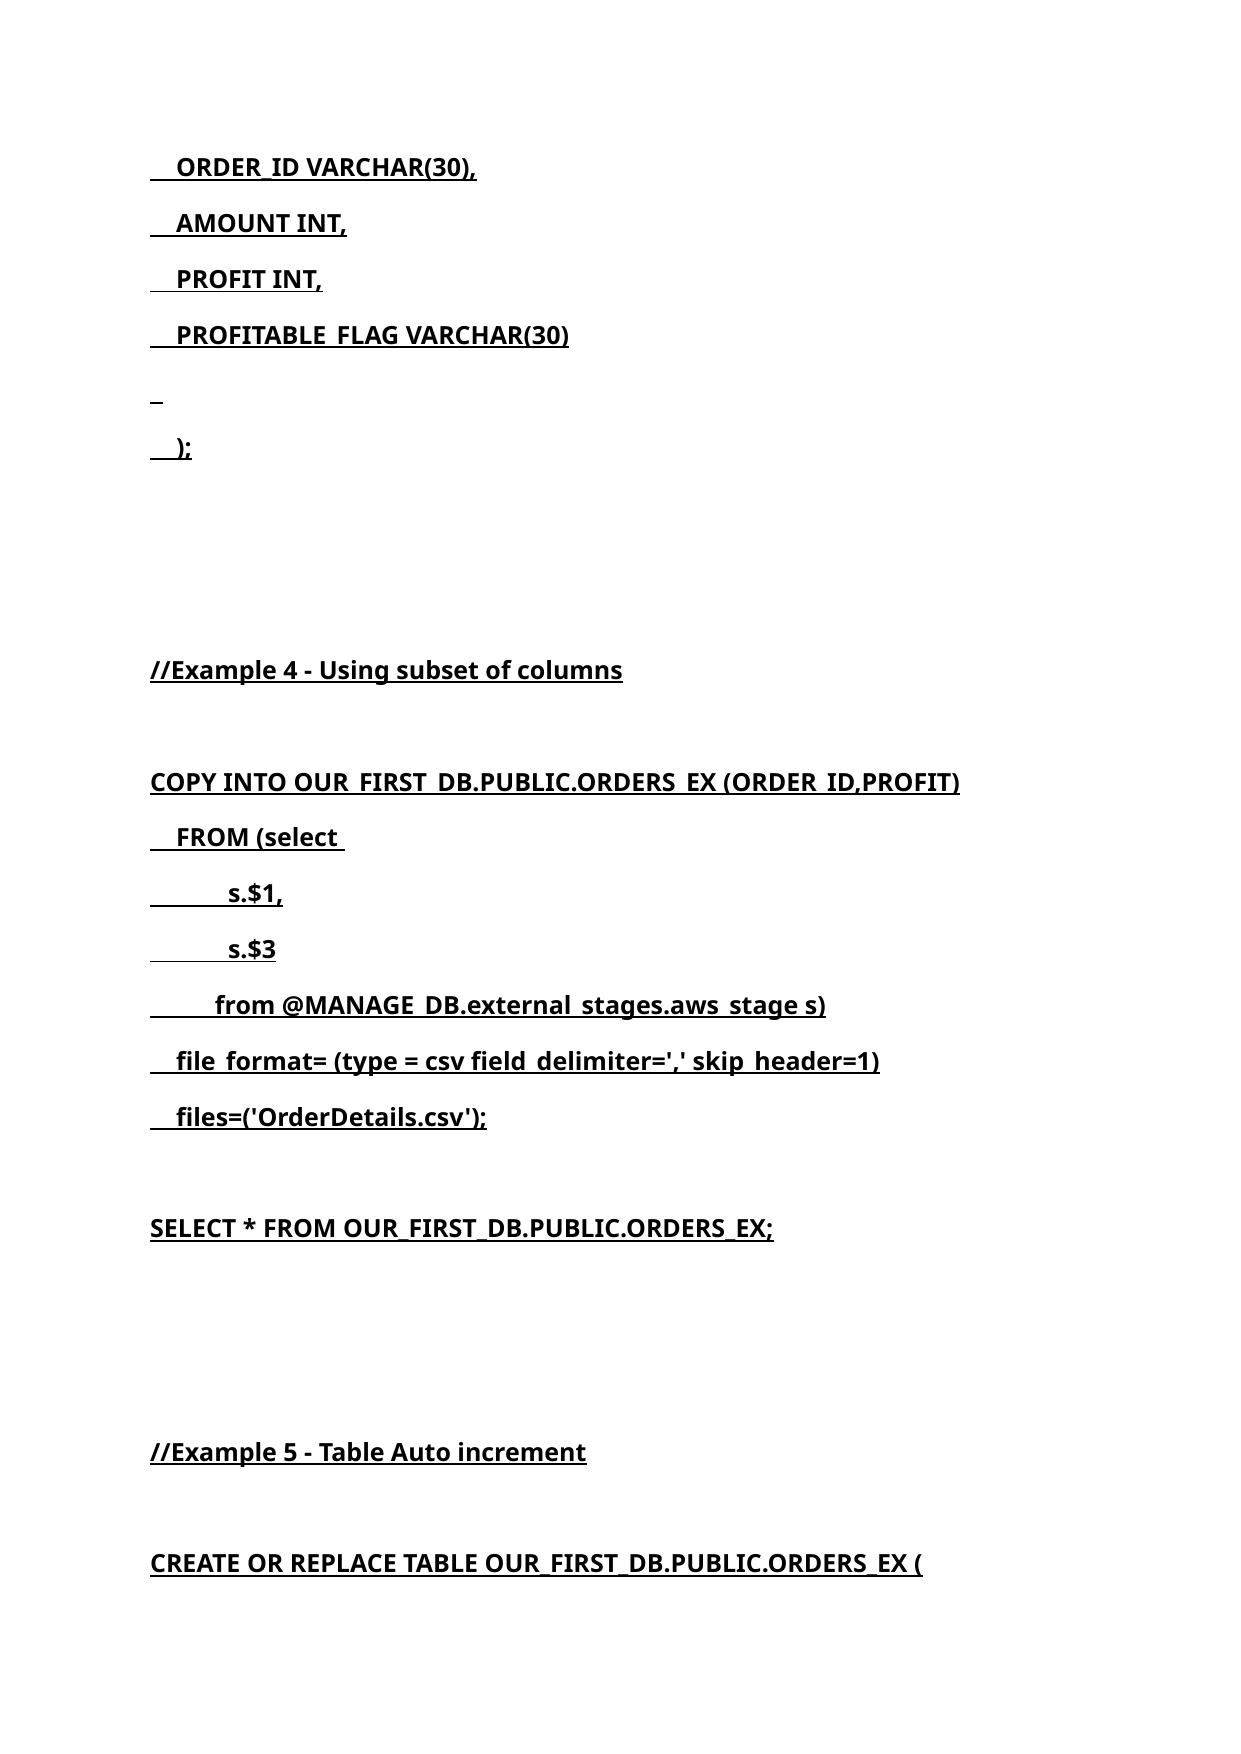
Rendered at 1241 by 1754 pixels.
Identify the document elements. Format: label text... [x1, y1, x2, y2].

text files=('OrderDetails.csv'); [150, 1099, 1090, 1133]
text PROFITABLE_FLAG VARCHAR(30) [150, 317, 1090, 352]
text from @MANAGE_DB.external_stages.aws_stage s) [150, 987, 1090, 1022]
text CREATE OR REPLACE TABLE OUR_FIRST_DB.PUBLIC.ORDERS_EX ( [150, 1546, 1090, 1580]
text AMOUNT INT, [150, 206, 1090, 240]
text PROFIT INT, [150, 262, 1090, 296]
text FROM (select [150, 820, 1090, 854]
text ORDER_ID VARCHAR(30), [150, 150, 1090, 184]
text //Example 5 - Table Auto increment [150, 1434, 1090, 1468]
text COPY INTO OUR_FIRST_DB.PUBLIC.ORDERS_EX (ORDER_ID,PROFIT) [150, 764, 1090, 798]
text //Example 4 - Using subset of columns [150, 652, 1090, 687]
text SELECT * FROM OUR_FIRST_DB.PUBLIC.ORDERS_EX; [150, 1211, 1090, 1245]
text ); [150, 429, 1090, 463]
text file_format= (type = csv field_delimiter=',' skip_header=1) [150, 1043, 1090, 1077]
text s.$3 [150, 932, 1090, 966]
text s.$1, [150, 876, 1090, 910]
